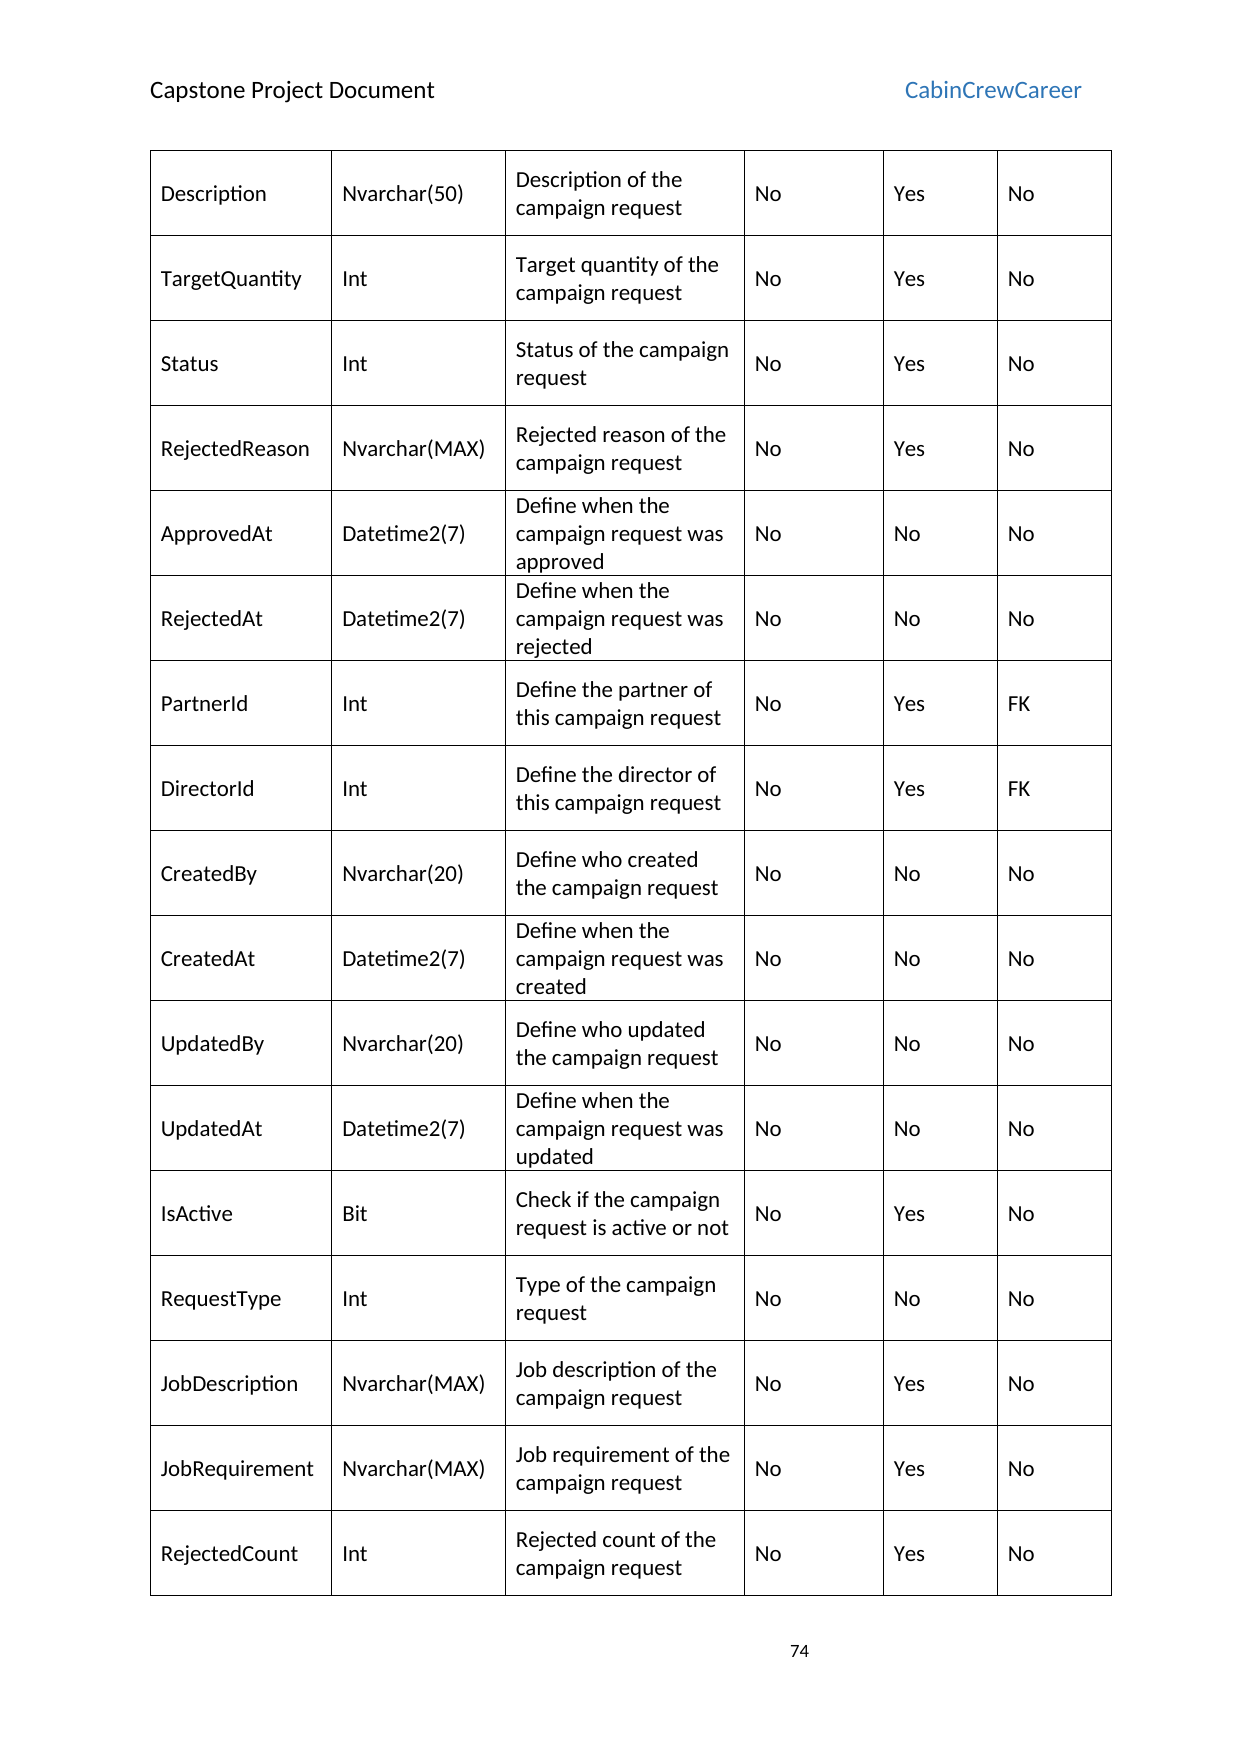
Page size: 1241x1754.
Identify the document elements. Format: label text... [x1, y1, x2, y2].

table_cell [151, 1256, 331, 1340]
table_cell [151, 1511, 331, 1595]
table_cell ApprovedAt [151, 491, 331, 575]
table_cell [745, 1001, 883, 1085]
table_cell Rejected reason of the campaign request [506, 406, 744, 490]
table_cell Yes [884, 406, 997, 490]
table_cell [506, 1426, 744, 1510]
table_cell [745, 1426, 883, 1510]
table_cell No [998, 151, 1111, 235]
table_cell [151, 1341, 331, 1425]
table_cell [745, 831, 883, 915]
table_cell Yes [884, 321, 997, 405]
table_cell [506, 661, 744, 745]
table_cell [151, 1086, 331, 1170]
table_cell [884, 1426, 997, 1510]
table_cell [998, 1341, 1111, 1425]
table_cell Int [332, 661, 505, 745]
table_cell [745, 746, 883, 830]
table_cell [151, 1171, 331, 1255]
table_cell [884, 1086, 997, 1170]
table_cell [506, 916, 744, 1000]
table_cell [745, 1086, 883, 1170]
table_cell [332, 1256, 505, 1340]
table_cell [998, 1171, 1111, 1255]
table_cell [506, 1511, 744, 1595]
table_cell No [884, 491, 997, 575]
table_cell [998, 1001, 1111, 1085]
table_cell Int [332, 321, 505, 405]
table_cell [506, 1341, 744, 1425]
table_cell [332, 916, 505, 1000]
table_cell No [745, 321, 883, 405]
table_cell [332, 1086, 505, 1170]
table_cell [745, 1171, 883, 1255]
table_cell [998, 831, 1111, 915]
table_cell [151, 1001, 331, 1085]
table_cell Description [151, 151, 331, 235]
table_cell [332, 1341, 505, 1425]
table_cell No [745, 491, 883, 575]
table_cell No [745, 576, 883, 660]
table_cell No [884, 576, 997, 660]
table_cell Description of the campaign request [506, 151, 744, 235]
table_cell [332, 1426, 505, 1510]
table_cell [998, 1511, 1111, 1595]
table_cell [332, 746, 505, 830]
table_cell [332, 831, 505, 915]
table_cell No [998, 236, 1111, 320]
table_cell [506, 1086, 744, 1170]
table_cell Yes [884, 236, 997, 320]
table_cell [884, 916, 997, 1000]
table_cell No [998, 406, 1111, 490]
table_cell TargetQuantity [151, 236, 331, 320]
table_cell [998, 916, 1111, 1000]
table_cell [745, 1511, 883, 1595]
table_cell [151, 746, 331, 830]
table_cell Nvarchar(50) [332, 151, 505, 235]
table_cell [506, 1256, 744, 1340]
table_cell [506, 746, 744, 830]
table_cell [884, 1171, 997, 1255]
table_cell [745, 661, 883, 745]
table_cell No [998, 321, 1111, 405]
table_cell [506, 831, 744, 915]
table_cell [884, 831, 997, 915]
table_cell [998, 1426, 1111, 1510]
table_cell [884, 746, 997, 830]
table_cell No [745, 151, 883, 235]
table_cell No [745, 236, 883, 320]
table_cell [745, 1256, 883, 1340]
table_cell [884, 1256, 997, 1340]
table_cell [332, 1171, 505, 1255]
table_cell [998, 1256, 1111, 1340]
table_cell Status of the campaign request [506, 321, 744, 405]
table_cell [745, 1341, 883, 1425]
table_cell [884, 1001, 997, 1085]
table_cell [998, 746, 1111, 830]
table_cell Target quantity of the campaign request [506, 236, 744, 320]
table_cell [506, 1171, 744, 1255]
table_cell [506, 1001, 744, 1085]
table_cell Define when the campaign request was approved [506, 491, 744, 575]
table_cell No [745, 406, 883, 490]
table_cell Nvarchar(MAX) [332, 406, 505, 490]
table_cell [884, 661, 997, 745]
table_cell No [998, 576, 1111, 660]
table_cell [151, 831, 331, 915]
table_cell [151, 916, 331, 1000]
table_cell Status [151, 321, 331, 405]
table_cell RejectedReason [151, 406, 331, 490]
table_cell Int [332, 236, 505, 320]
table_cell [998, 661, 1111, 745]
table_cell RejectedAt [151, 576, 331, 660]
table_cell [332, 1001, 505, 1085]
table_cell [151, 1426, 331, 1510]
table_cell No [998, 491, 1111, 575]
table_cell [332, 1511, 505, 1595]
table_cell Yes [884, 151, 997, 235]
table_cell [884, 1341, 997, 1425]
table_cell Datetime2(7) [332, 491, 505, 575]
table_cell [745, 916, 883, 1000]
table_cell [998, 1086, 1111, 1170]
table_cell PartnerId [151, 661, 331, 745]
table_cell Define when the campaign request was rejected [506, 576, 744, 660]
table_cell Datetime2(7) [332, 576, 505, 660]
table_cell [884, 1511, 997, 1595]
